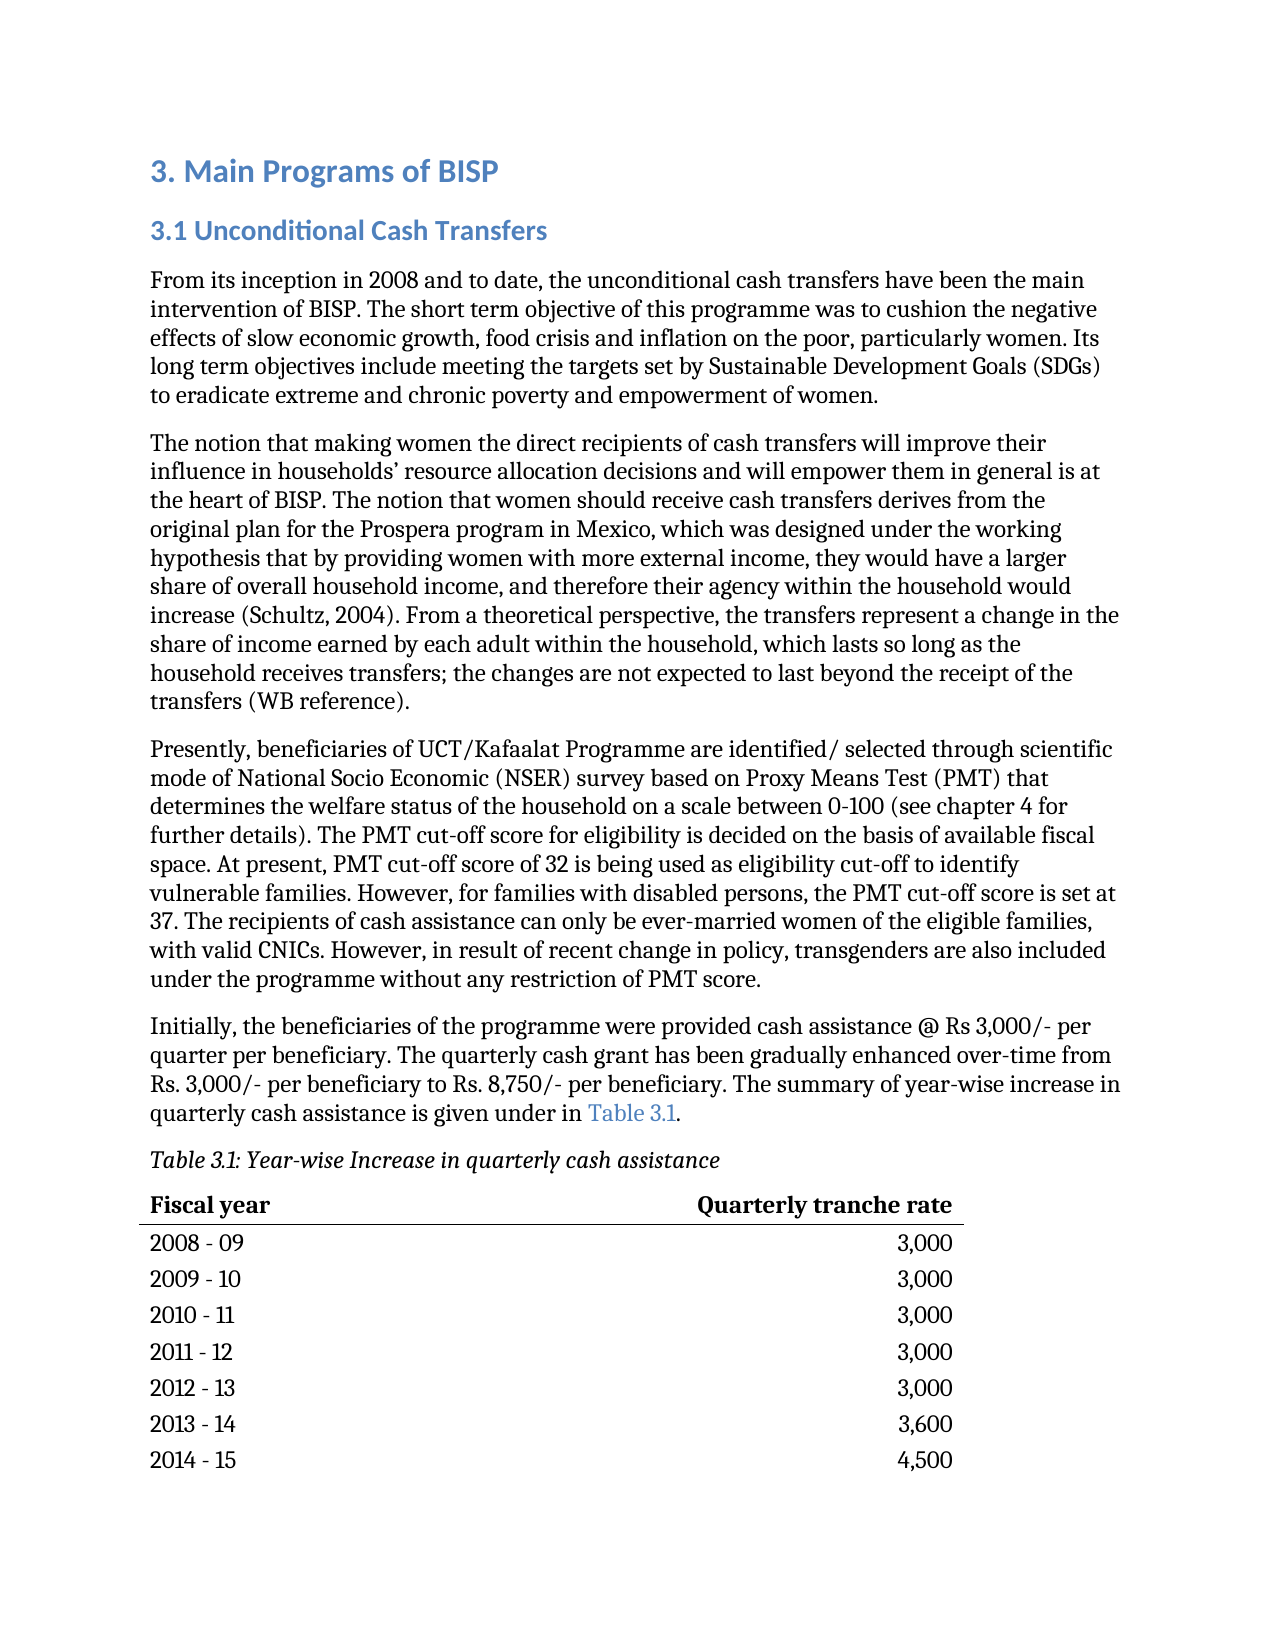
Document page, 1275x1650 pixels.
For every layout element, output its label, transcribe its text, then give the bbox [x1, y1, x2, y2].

text Initially, the beneficiaries of the programme were provided cash assistance @ Rs 3,000/- per quarter per beneficiary. The quarterly cash grant has been gradually enhanced over-time from Rs. 3,000/- per beneficiary to Rs. 8,750/- per beneficiary. The summary of year-wise increase in quarterly cash assistance is given under in Table 3.1. [150, 1012, 1125, 1127]
text The notion that making women the direct recipients of cash transfers will improve their influence in households’ resource allocation decisions and will empower them in general is at the heart of BISP. The notion that women should receive cash transfers derives from the original plan for the Prospera program in Mexico, which was designed under the working hypothesis that by providing women with more external income, they would have a larger share of overall household income, and therefore their agency within the household would increase (Schultz, 2004). From a theoretical perspective, the transfers represent a change in the share of income earned by each adult within the household, which lasts so long as the household receives transfers; the changes are not expected to last beyond the receipt of the transfers (WB reference). [150, 428, 1125, 716]
subtitle 3.1 Unconditional Cash Transfers [150, 212, 1125, 247]
table_cell 3,000 [551, 1225, 964, 1261]
table_cell 3,000 [551, 1334, 964, 1370]
table_cell 2012 - 13 [139, 1370, 551, 1406]
table_cell 2010 - 11 [139, 1298, 551, 1334]
table_header Quarterly tranche rate [551, 1187, 964, 1223]
table_cell 2013 - 14 [139, 1406, 551, 1442]
table_header Fiscal year [139, 1187, 551, 1223]
table_cell 2014 - 15 [139, 1443, 551, 1479]
table_cell 2008 - 09 [139, 1225, 551, 1261]
table_cell 2009 - 10 [139, 1261, 551, 1297]
subtitle 3. Main Programs of BISP [150, 150, 1125, 191]
text Presently, beneficiaries of UCT/Kafaalat Programme are identified/ selected through scientific mode of National Socio Economic (NSER) survey based on Proxy Means Test (PMT) that determines the welfare status of the household on a scale between 0-100 (see chapter 4 for further details). The PMT cut-off score for eligibility is decided on the basis of available fiscal space. At present, PMT cut-off score of 32 is being used as eligibility cut-off to identify vulnerable families. However, for families with disabled persons, the PMT cut-off score is set at 37. The recipients of cash assistance can only be ever-married women of the eligible families, with valid CNICs. However, in result of recent change in policy, transgenders are also included under the programme without any restriction of PMT score. [150, 735, 1125, 993]
table_cell 4,500 [551, 1443, 964, 1479]
table_cell 3,000 [551, 1298, 964, 1334]
table_cell 3,000 [551, 1370, 964, 1406]
table_cell 3,000 [551, 1261, 964, 1297]
table_cell 3,600 [551, 1406, 964, 1442]
table_cell 2011 - 12 [139, 1334, 551, 1370]
text From its inception in 2008 and to date, the unconditional cash transfers have been the main intervention of BISP. The short term objective of this programme was to cushion the negative effects of slow economic growth, food crisis and inflation on the poor, particularly women. Its long term objectives include meeting the targets set by Sustainable Development Goals (SDGs) to eradicate extreme and chronic poverty and empowerment of women. [150, 266, 1125, 410]
text Table 3.1: Year-wise Increase in quarterly cash assistance [150, 1146, 1125, 1175]
